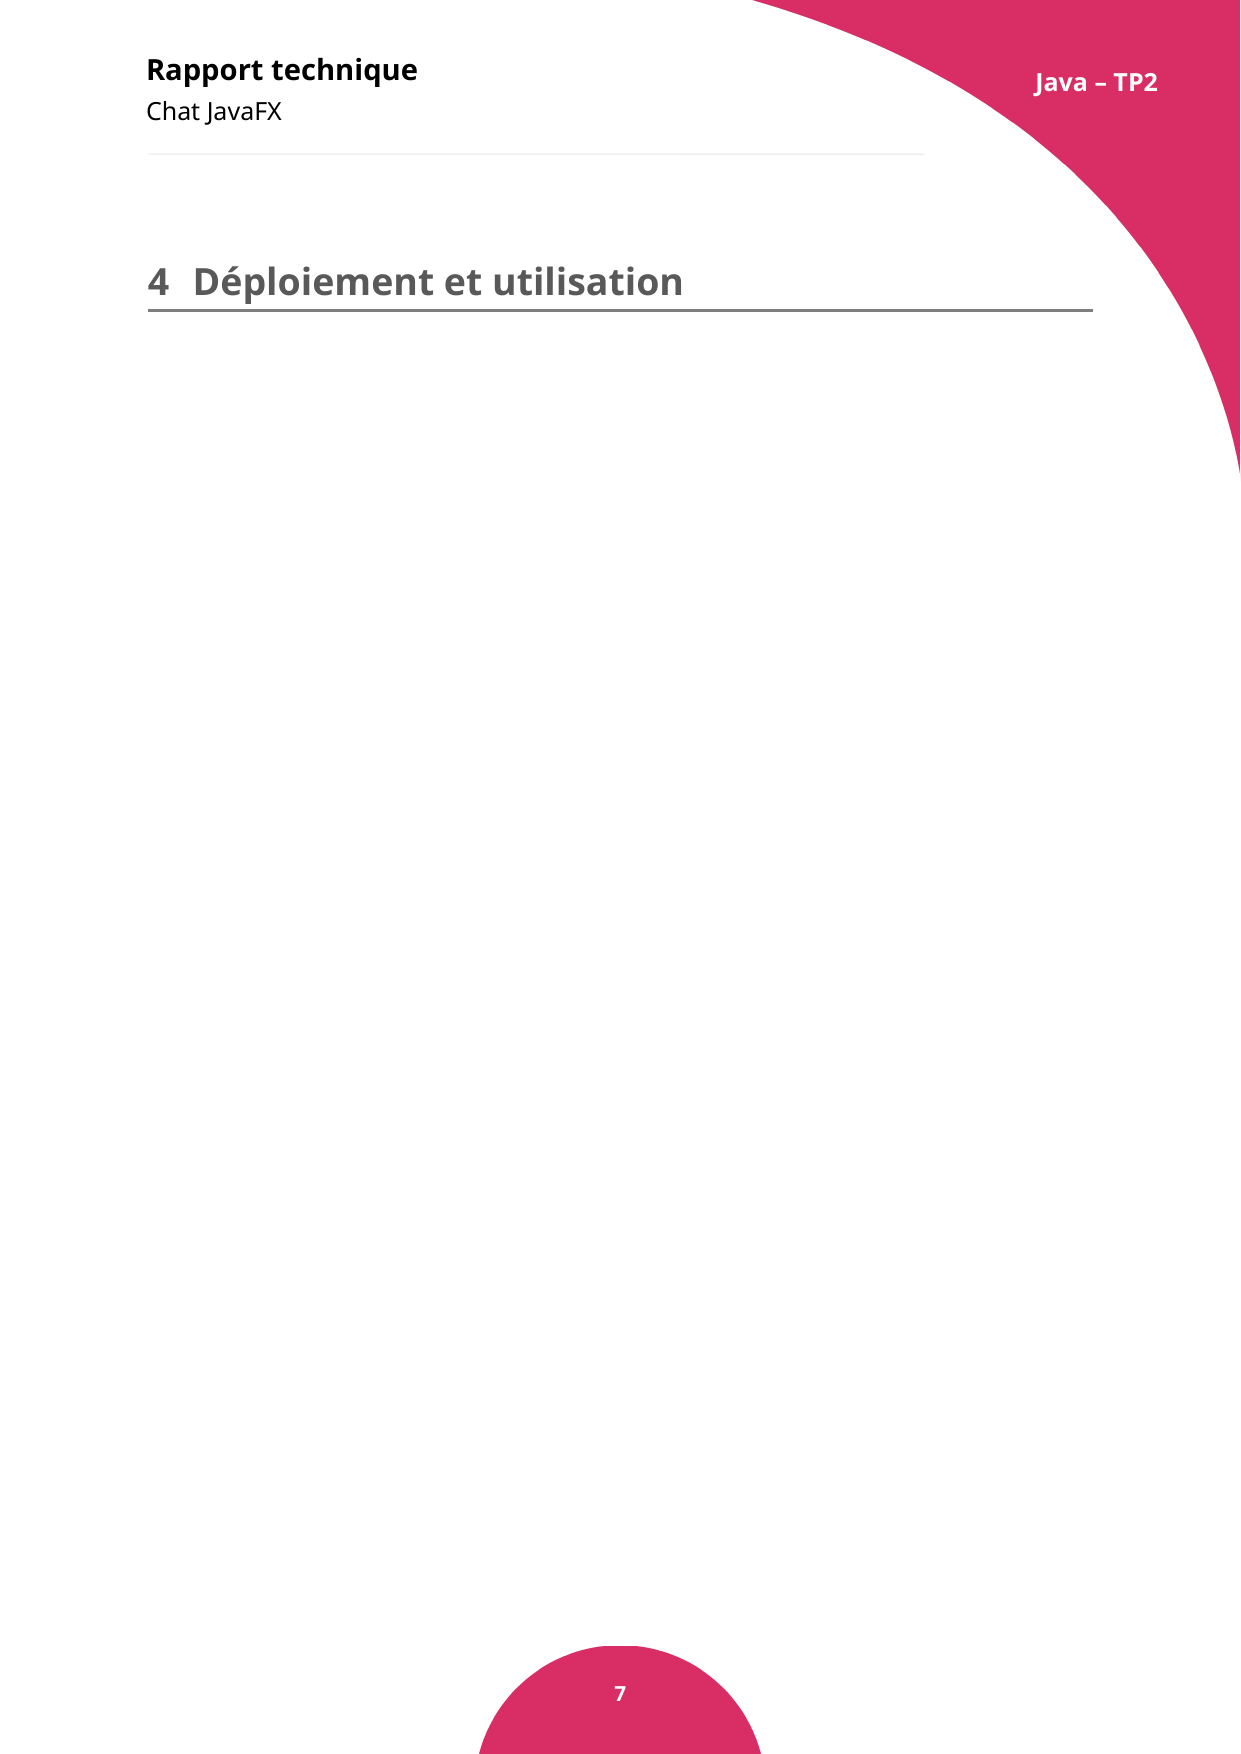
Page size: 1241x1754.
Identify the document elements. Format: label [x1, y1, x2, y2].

picture [745, 0, 1241, 495]
picture [474, 1646, 766, 1754]
